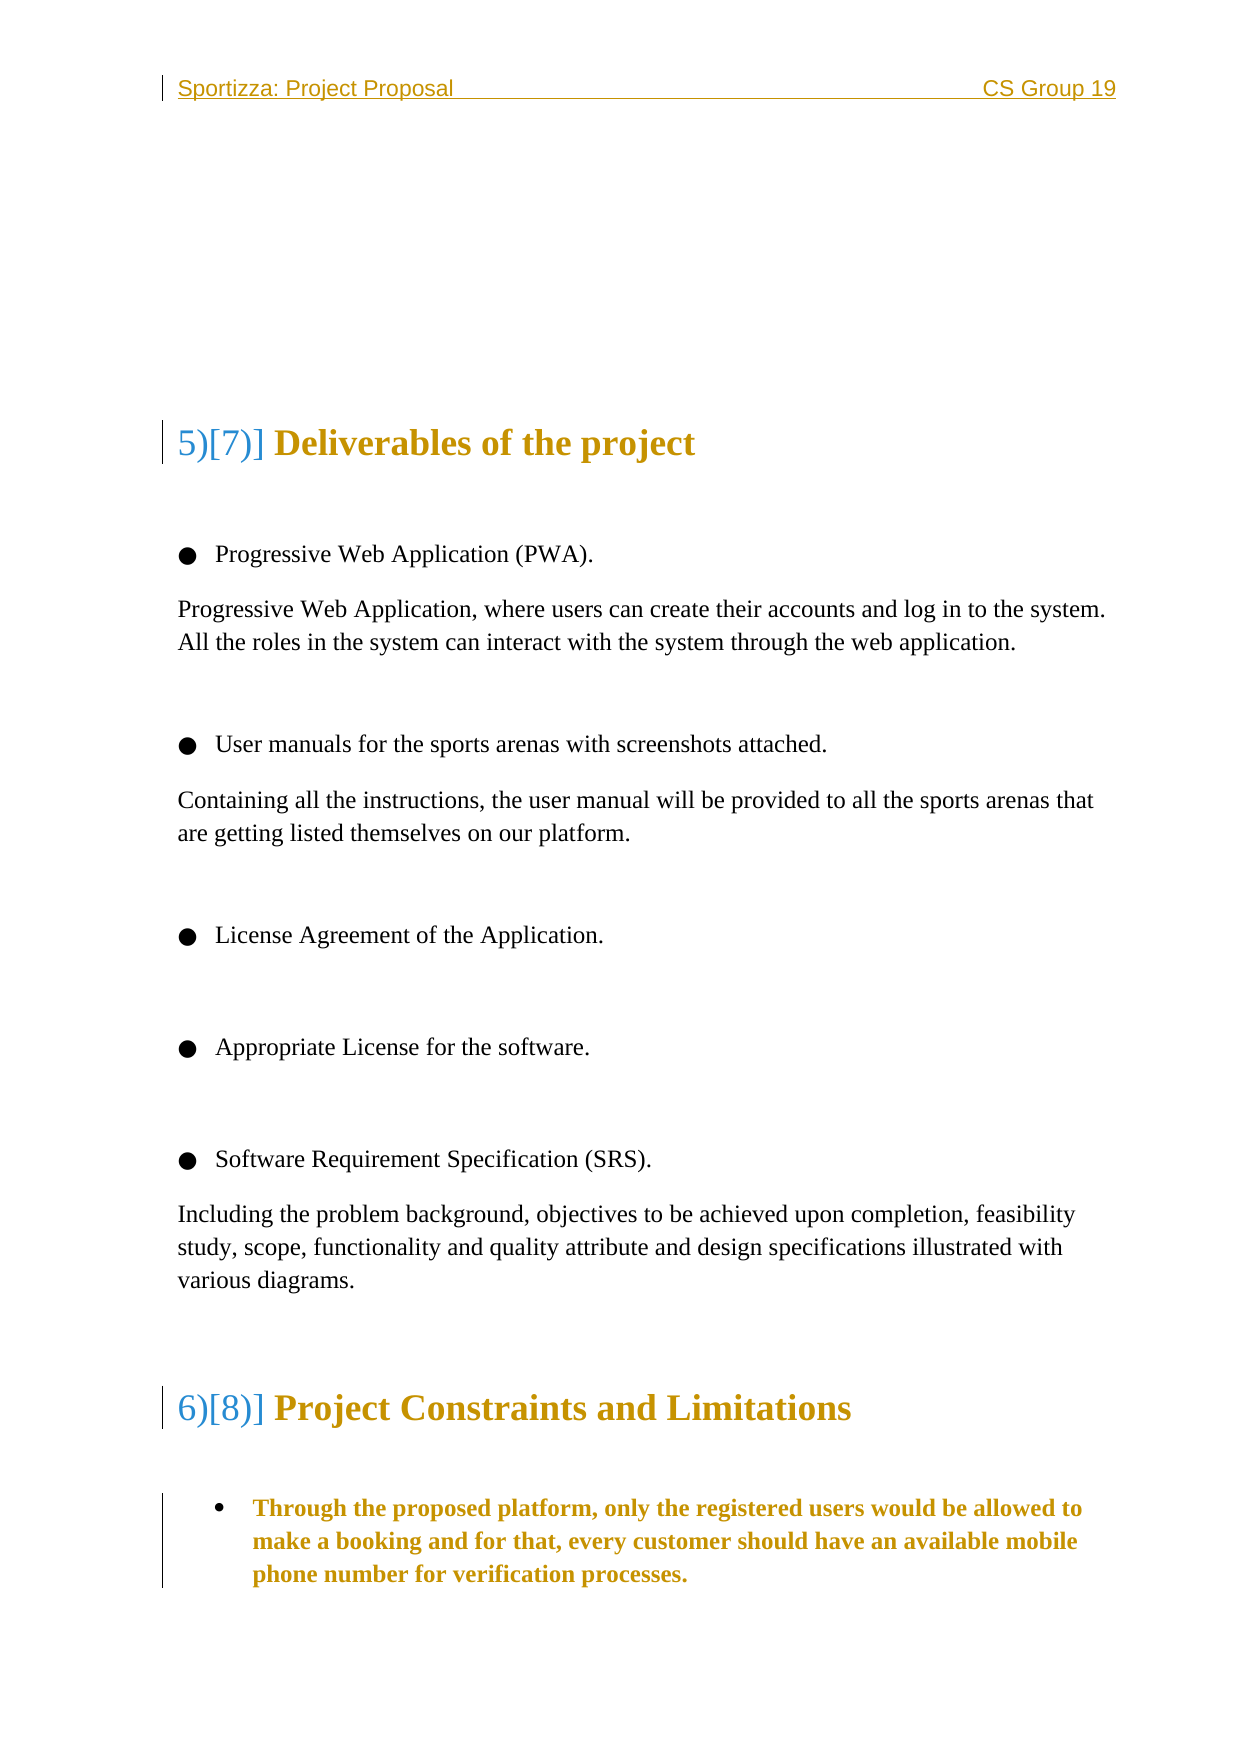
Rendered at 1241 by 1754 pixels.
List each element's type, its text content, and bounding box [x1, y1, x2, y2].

list User manuals for the sports arenas with screenshots attached. [177, 718, 1122, 766]
list Progressive Web Application (PWA). [177, 528, 1122, 575]
list Software Requirement Specification (SRS). [177, 1133, 1122, 1180]
text Containing all the instructions, the user manual will be provided to all the sports arenas that are getting listed themselves on our platform. [177, 785, 1122, 847]
list Appropriate License for the software. [177, 1021, 1122, 1068]
text Progressive Web Application, where users can create their accounts and log in to the system. All the roles in the system can interact with the system through the web application. [177, 594, 1122, 656]
subtitle Project Constraints and Limitations [177, 1386, 1122, 1429]
text Including the problem background, objectives to be achieved upon completion, feasibility study, scope, functionality and quality attribute and design specifications illustrated with various diagrams. [177, 1199, 1122, 1294]
subtitle Deliverables of the project [177, 420, 1122, 463]
list License Agreement of the Application. [177, 909, 1122, 956]
list Through the proposed platform, only the registered users would be allowed to make a booking and for that, every customer should have an available mobile phone number for verification processes. [215, 1493, 1122, 1588]
